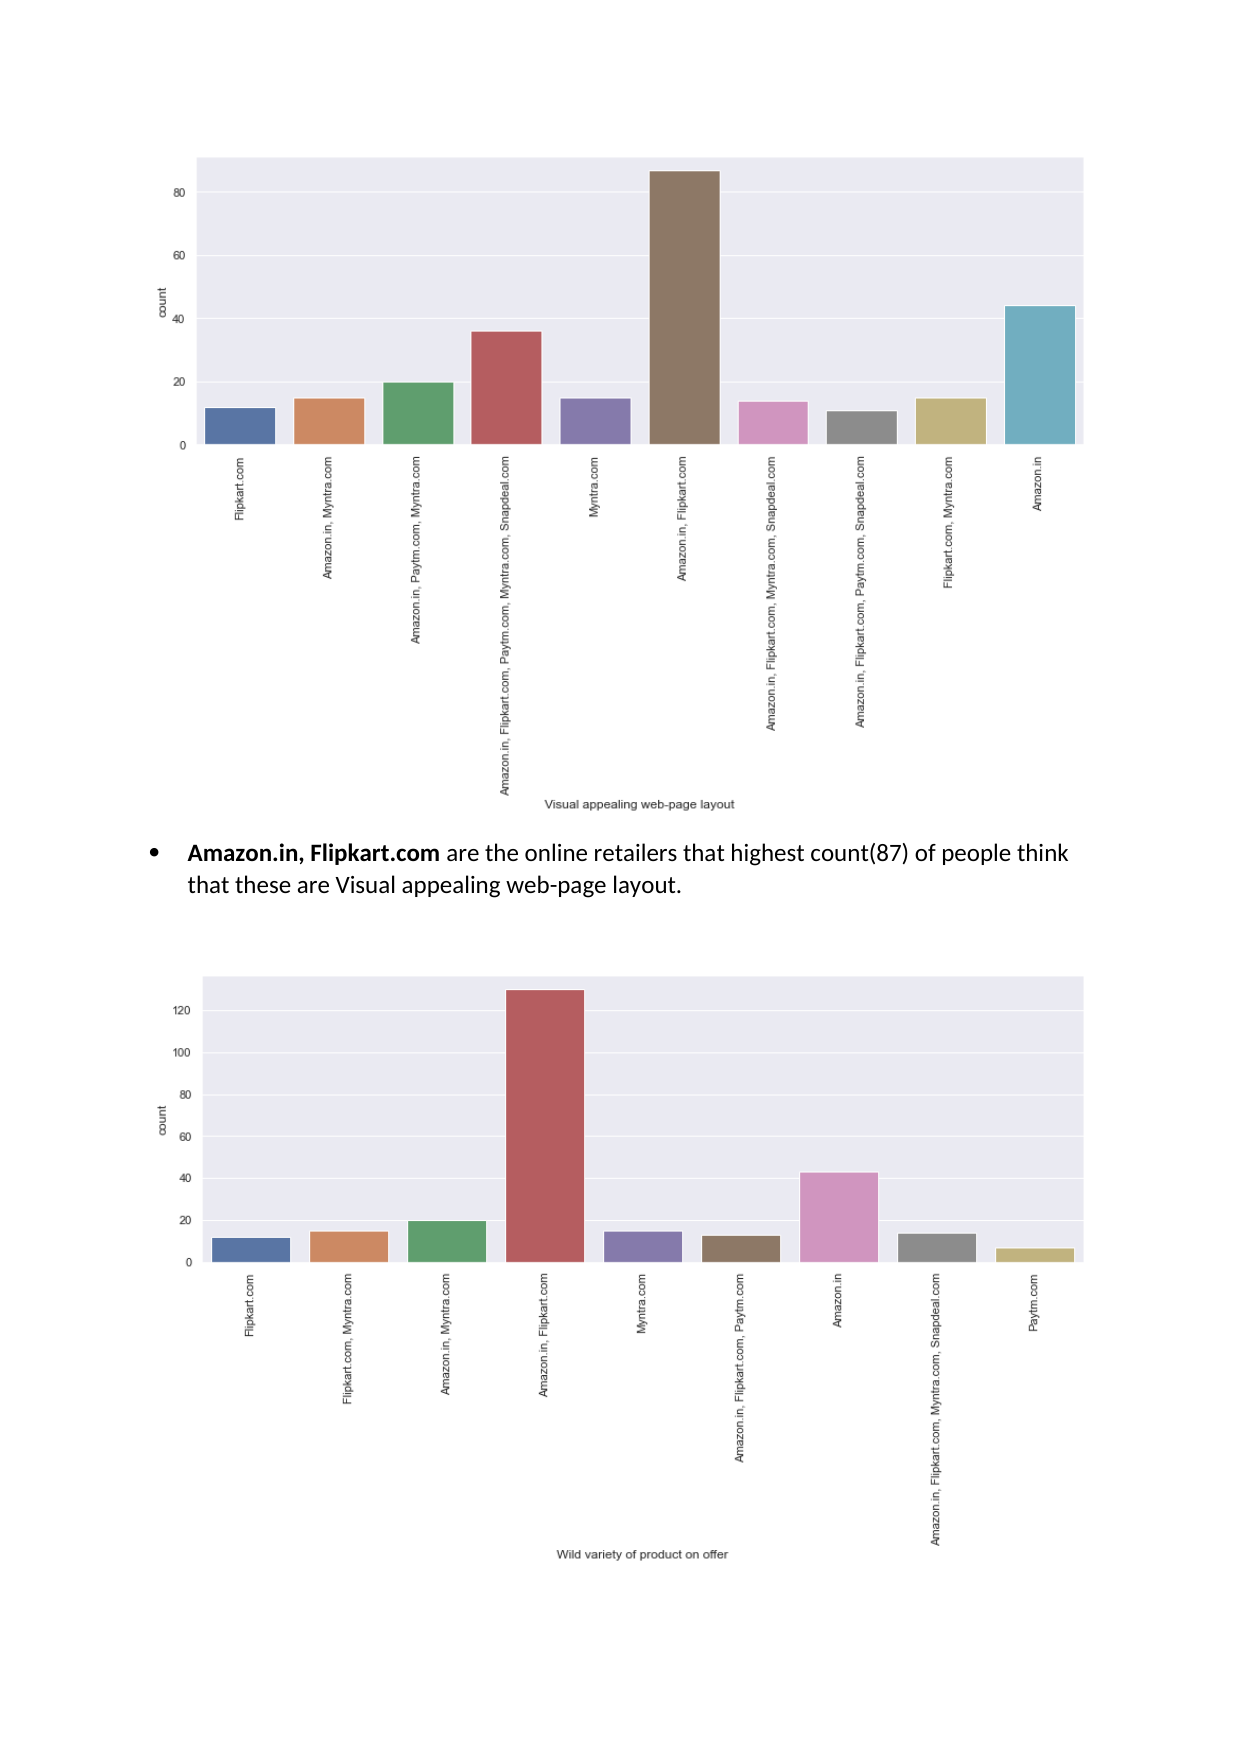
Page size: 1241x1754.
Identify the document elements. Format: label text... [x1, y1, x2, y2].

picture [150, 968, 1091, 1568]
list Amazon.in, Flipkart.com are the online retailers that highest count(87) of people think that these are Visual appealing web-page layout. [150, 837, 1090, 900]
picture [150, 150, 1091, 818]
